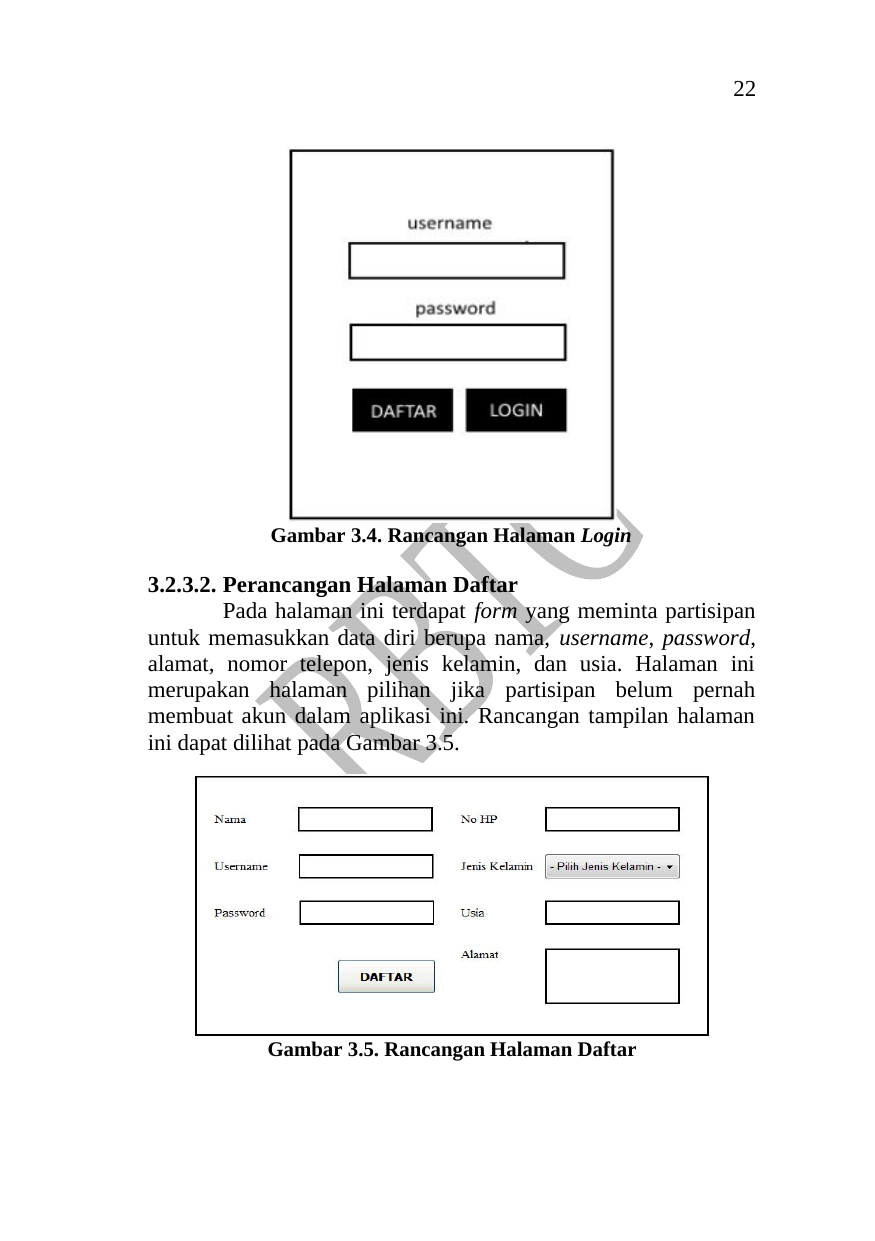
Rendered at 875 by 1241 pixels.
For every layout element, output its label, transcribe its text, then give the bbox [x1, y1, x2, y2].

text Gambar 3.4. Rancangan Halaman Login [148, 523, 756, 547]
text Gambar 3.5. Rancangan Halaman Daftar [148, 1037, 756, 1061]
list Pada halaman ini terdapat form yang meminta partisipan untuk memasukkan data diri berupa nama, username, password, alamat, nomor telepon, jenis kelamin, dan usia. Halaman ini merupakan halaman pilihan jika partisipan belum pernah membuat akun dalam aplikasi ini. Rancangan tampilan halaman ini dapat dilihat pada Gambar 3.5. [148, 597, 756, 755]
picture [193, 774, 710, 1037]
list Perancangan Halaman Daftar [148, 571, 756, 597]
picture [287, 147, 617, 523]
